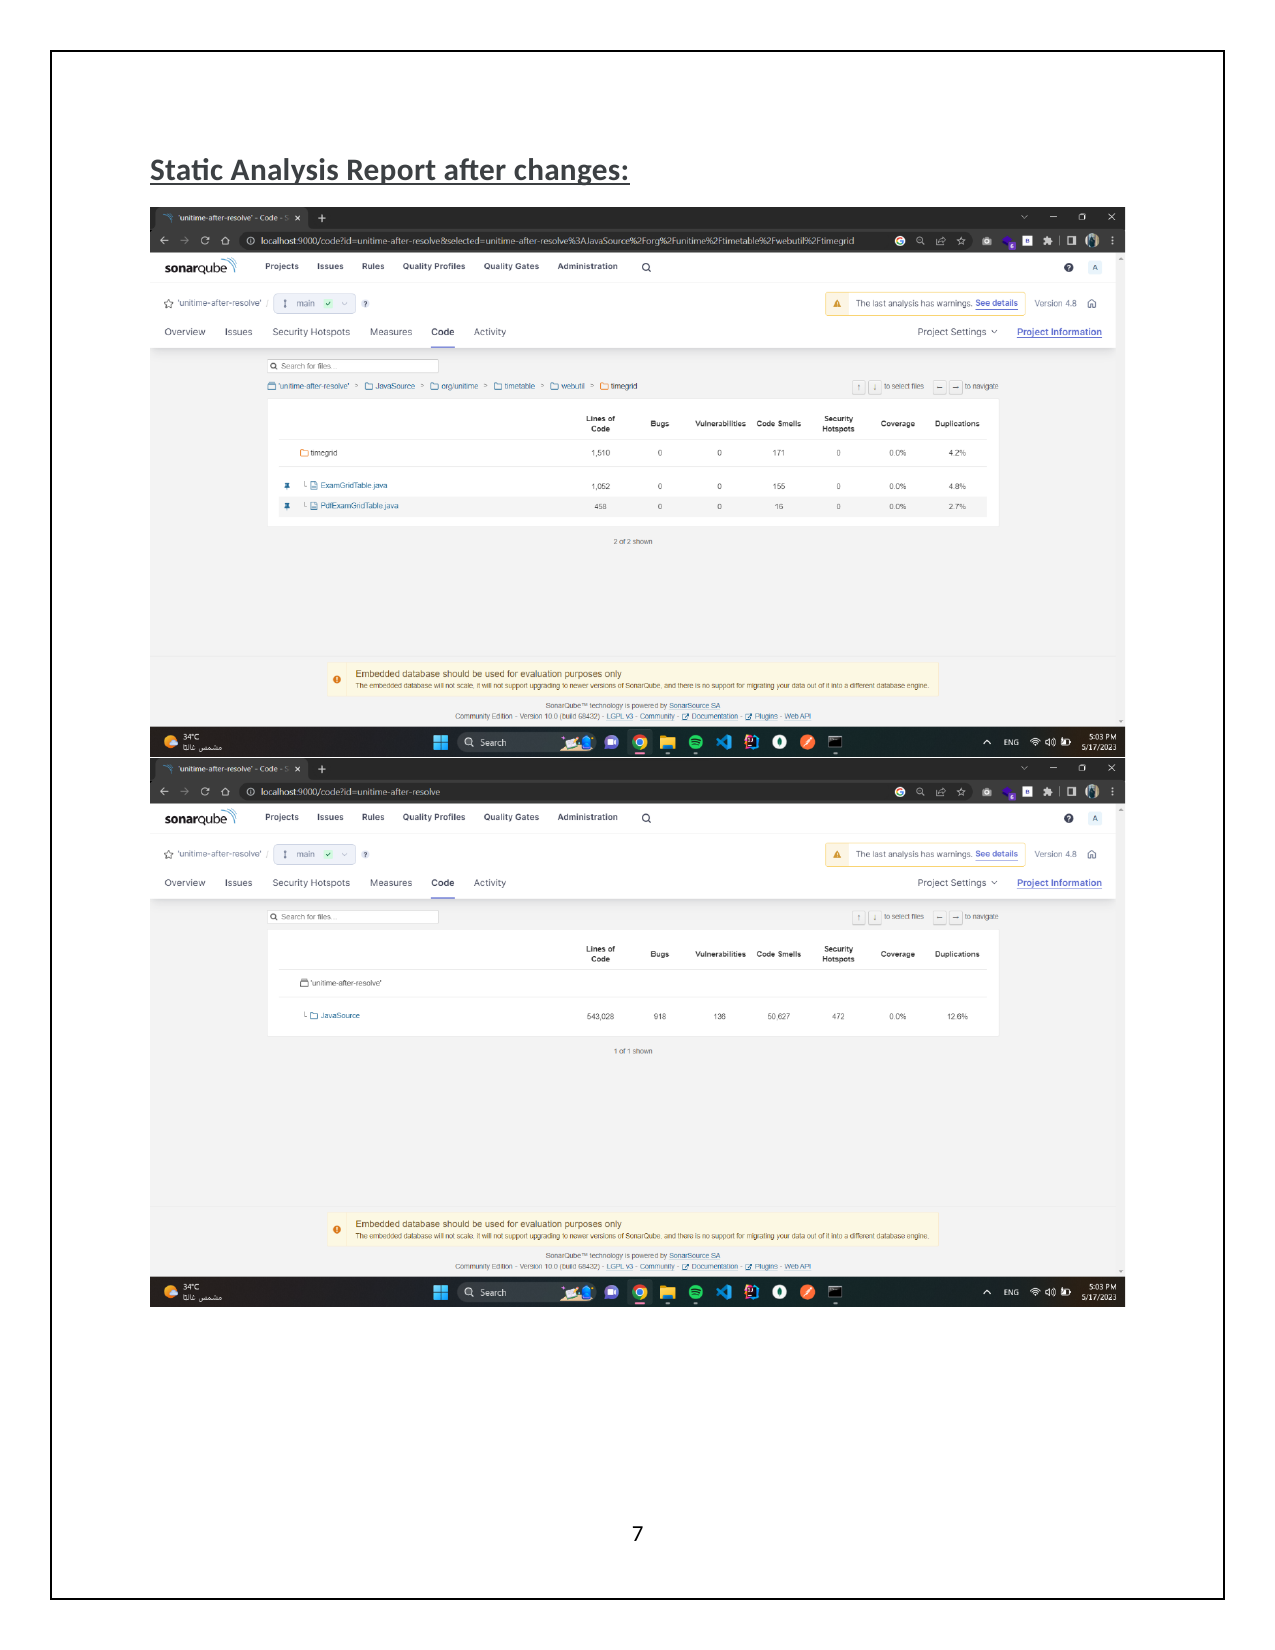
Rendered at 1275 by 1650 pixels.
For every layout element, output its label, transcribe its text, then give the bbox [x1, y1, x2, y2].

picture [150, 758, 1125, 1307]
picture [150, 207, 1125, 757]
text Static Analysis Report after changes: [150, 150, 1125, 188]
